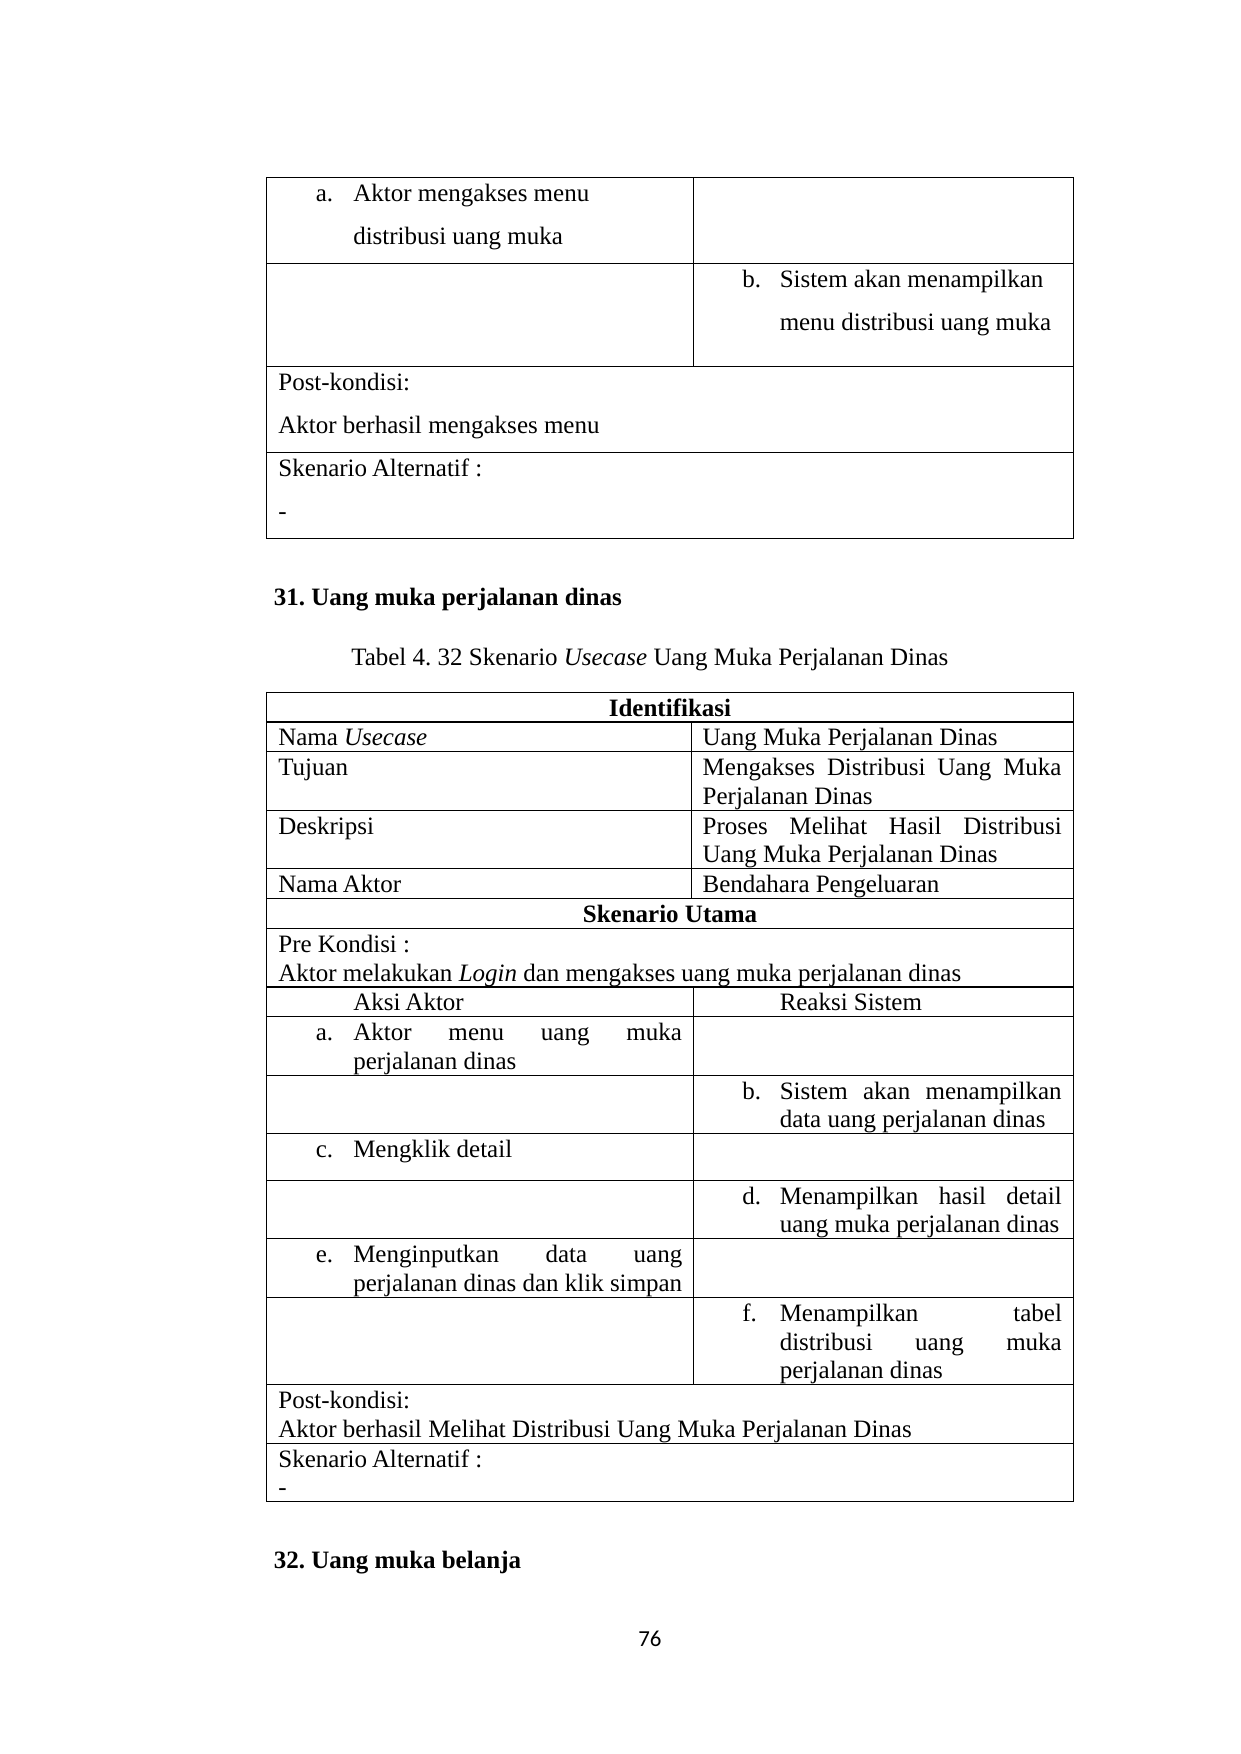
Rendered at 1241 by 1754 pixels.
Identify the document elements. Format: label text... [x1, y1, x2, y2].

table_cell Aktor mengakses menu distribusi uang muka [267, 178, 693, 263]
table_cell Mengakses Distribusi Uang Muka Perjalanan Dinas [692, 752, 1073, 810]
table_cell Sistem akan menampilkan menu distribusi uang muka [694, 264, 1073, 366]
table_cell Menampilkan tabel distribusi uang muka perjalanan dinas [694, 1298, 1073, 1384]
table_cell [694, 178, 1073, 263]
table_cell Nama Aktor [267, 869, 691, 898]
table_cell Skenario Utama [267, 899, 1073, 928]
table_cell Post-kondisi: Aktor berhasil mengakses menu [267, 367, 1073, 452]
table_cell Skenario Alternatif : - [267, 453, 1073, 538]
table_cell Aktor menu uang muka perjalanan dinas [267, 1017, 693, 1075]
list Uang muka belanja [274, 1545, 1063, 1574]
table_cell Uang Muka Perjalanan Dinas [692, 723, 1073, 751]
table_cell Post-kondisi: Aktor berhasil Melihat Distribusi Uang Muka Perjalanan Dinas [267, 1385, 1073, 1443]
table_header Identifikasi [267, 693, 1073, 721]
table_cell [267, 1298, 693, 1384]
table_cell [694, 1239, 1073, 1297]
table_cell Sistem akan menampilkan data uang perjalanan dinas [694, 1076, 1073, 1133]
table_cell Mengklik detail [267, 1134, 693, 1180]
table_cell Aksi Aktor [267, 988, 693, 1016]
table_cell Nama Usecase [267, 723, 691, 751]
table_cell Reaksi Sistem [694, 988, 1073, 1016]
table_cell Deskripsi [267, 811, 691, 868]
table_cell Tujuan [267, 752, 691, 810]
table_cell Skenario Alternatif : - [267, 1444, 1073, 1501]
table_cell Menampilkan hasil detail uang muka perjalanan dinas [694, 1181, 1073, 1238]
table_cell [694, 1134, 1073, 1180]
table_cell [267, 264, 693, 366]
table_cell Menginputkan data uang perjalanan dinas dan klik simpan [267, 1239, 693, 1297]
table_cell Proses Melihat Hasil Distribusi Uang Muka Perjalanan Dinas [692, 811, 1073, 868]
table_cell Pre Kondisi : Aktor melakukan Login dan mengakses uang muka perjalanan dinas [267, 929, 1073, 986]
list Uang muka perjalanan dinas [274, 582, 1063, 611]
table_cell [694, 1017, 1073, 1075]
table_cell [267, 1181, 693, 1238]
table_cell [267, 1076, 693, 1133]
table_cell Bendahara Pengeluaran [692, 869, 1073, 898]
